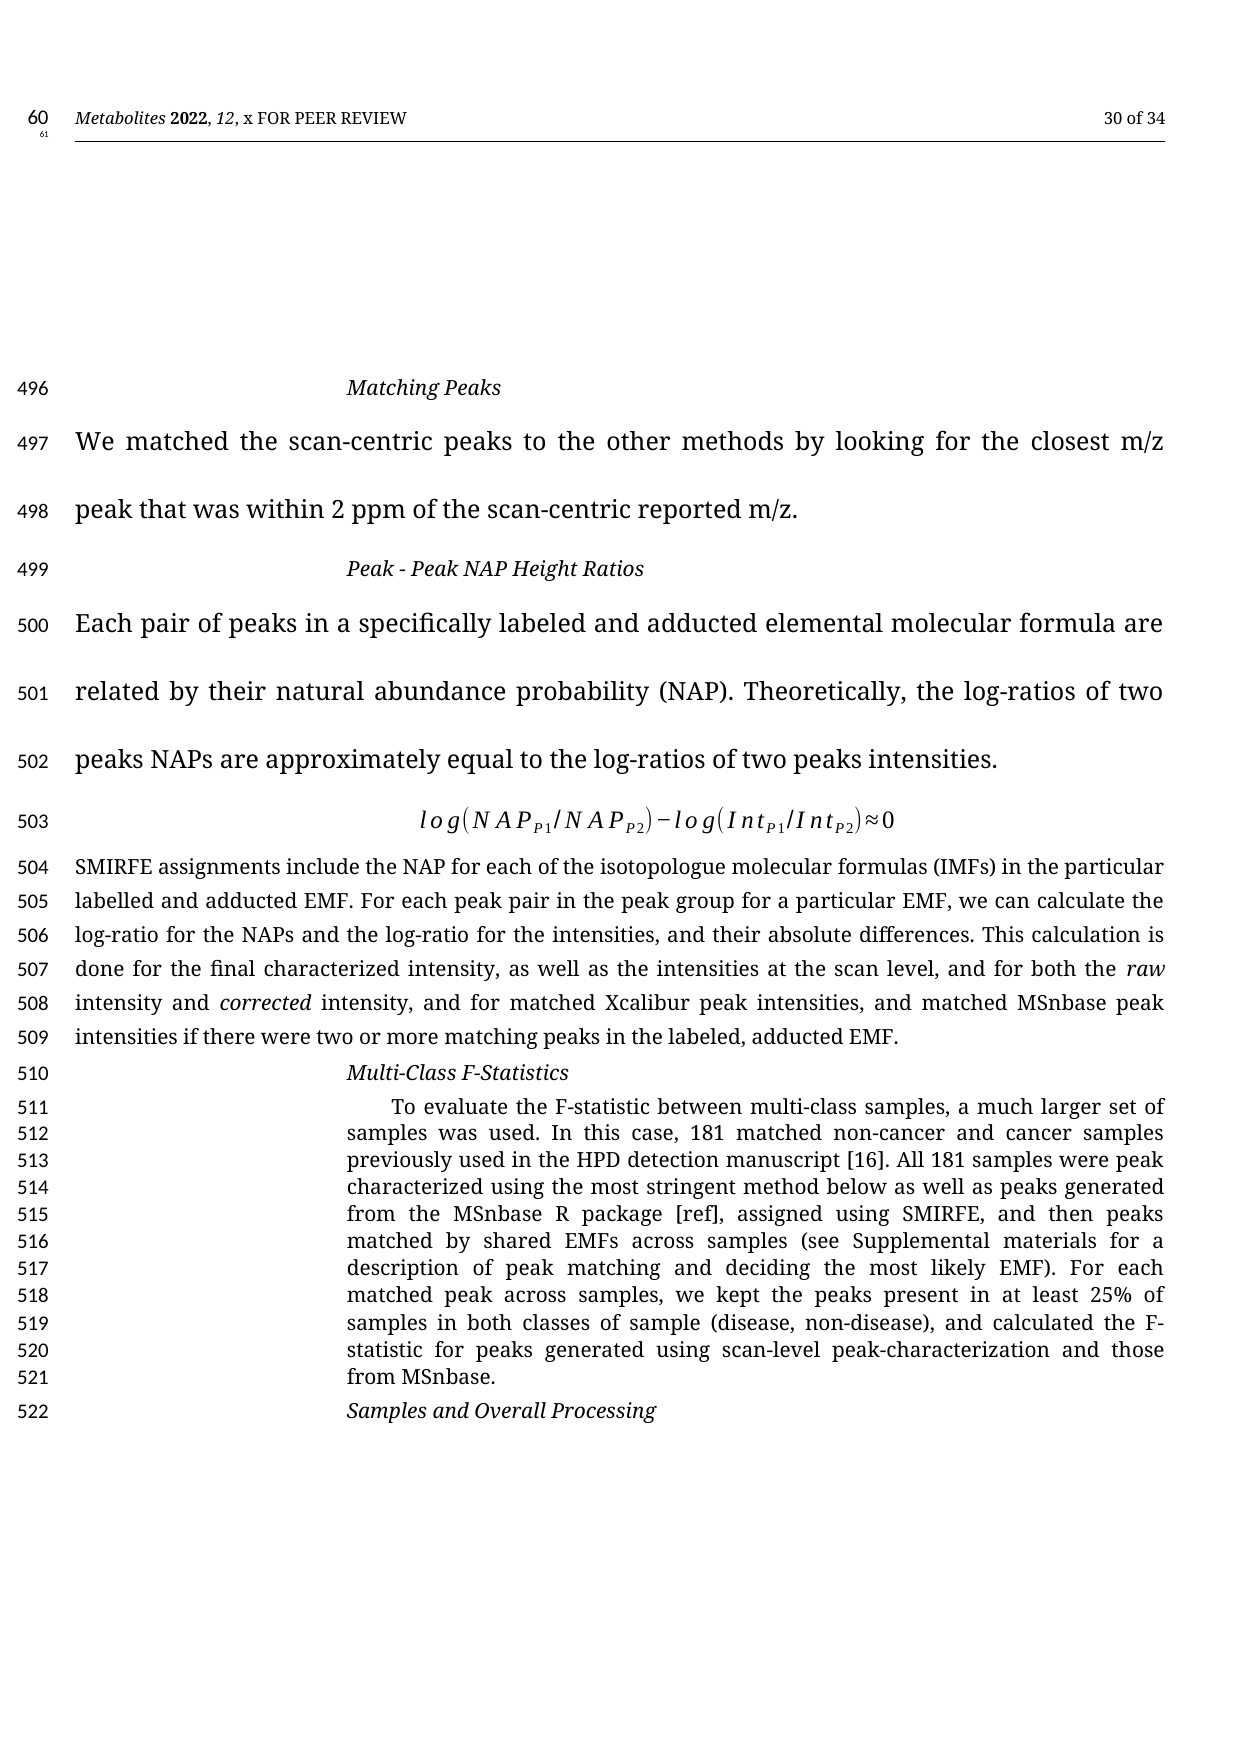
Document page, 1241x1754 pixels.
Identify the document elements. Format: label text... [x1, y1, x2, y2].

subtitle Matching Peaks [347, 374, 1165, 401]
text To evaluate the F-statistic between multi-class samples, a much larger set of samples was used. In this case, 181 matched non-cancer and cancer samples previously used in the HPD detection manuscript [16]. All 181 samples were peak characterized using the most stringent method below as well as peaks generated from the MSnbase R package [ref], assigned using SMIRFE, and then peaks matched by shared EMFs across samples (see Supplemental materials for a description of peak matching and deciding the most likely EMF). For each matched peak across samples, we kept the peaks present in at least 25% of samples in both classes of sample (disease, non-disease), and calculated the F-statistic for peaks generated using scan-level peak-characterization and those from MSnbase. [347, 1092, 1165, 1390]
subtitle Samples and Overall Processing [347, 1397, 1165, 1423]
text Each pair of peaks in a specifically labeled and adducted elemental molecular formula are related by their natural abundance probability (NAP). Theoretically, the log-ratios of two peaks NAPs are approximately equal to the log-ratios of two peaks intensities. [75, 588, 1165, 792]
subtitle Multi-Class F-Statistics [347, 1059, 1165, 1086]
text We matched the scan-centric peaks to the other methods by looking for the closest m/z peak that was within 2 ppm of the scan-centric reported m/z. [75, 407, 1165, 543]
subtitle Peak - Peak NAP Height Ratios [347, 555, 1165, 582]
